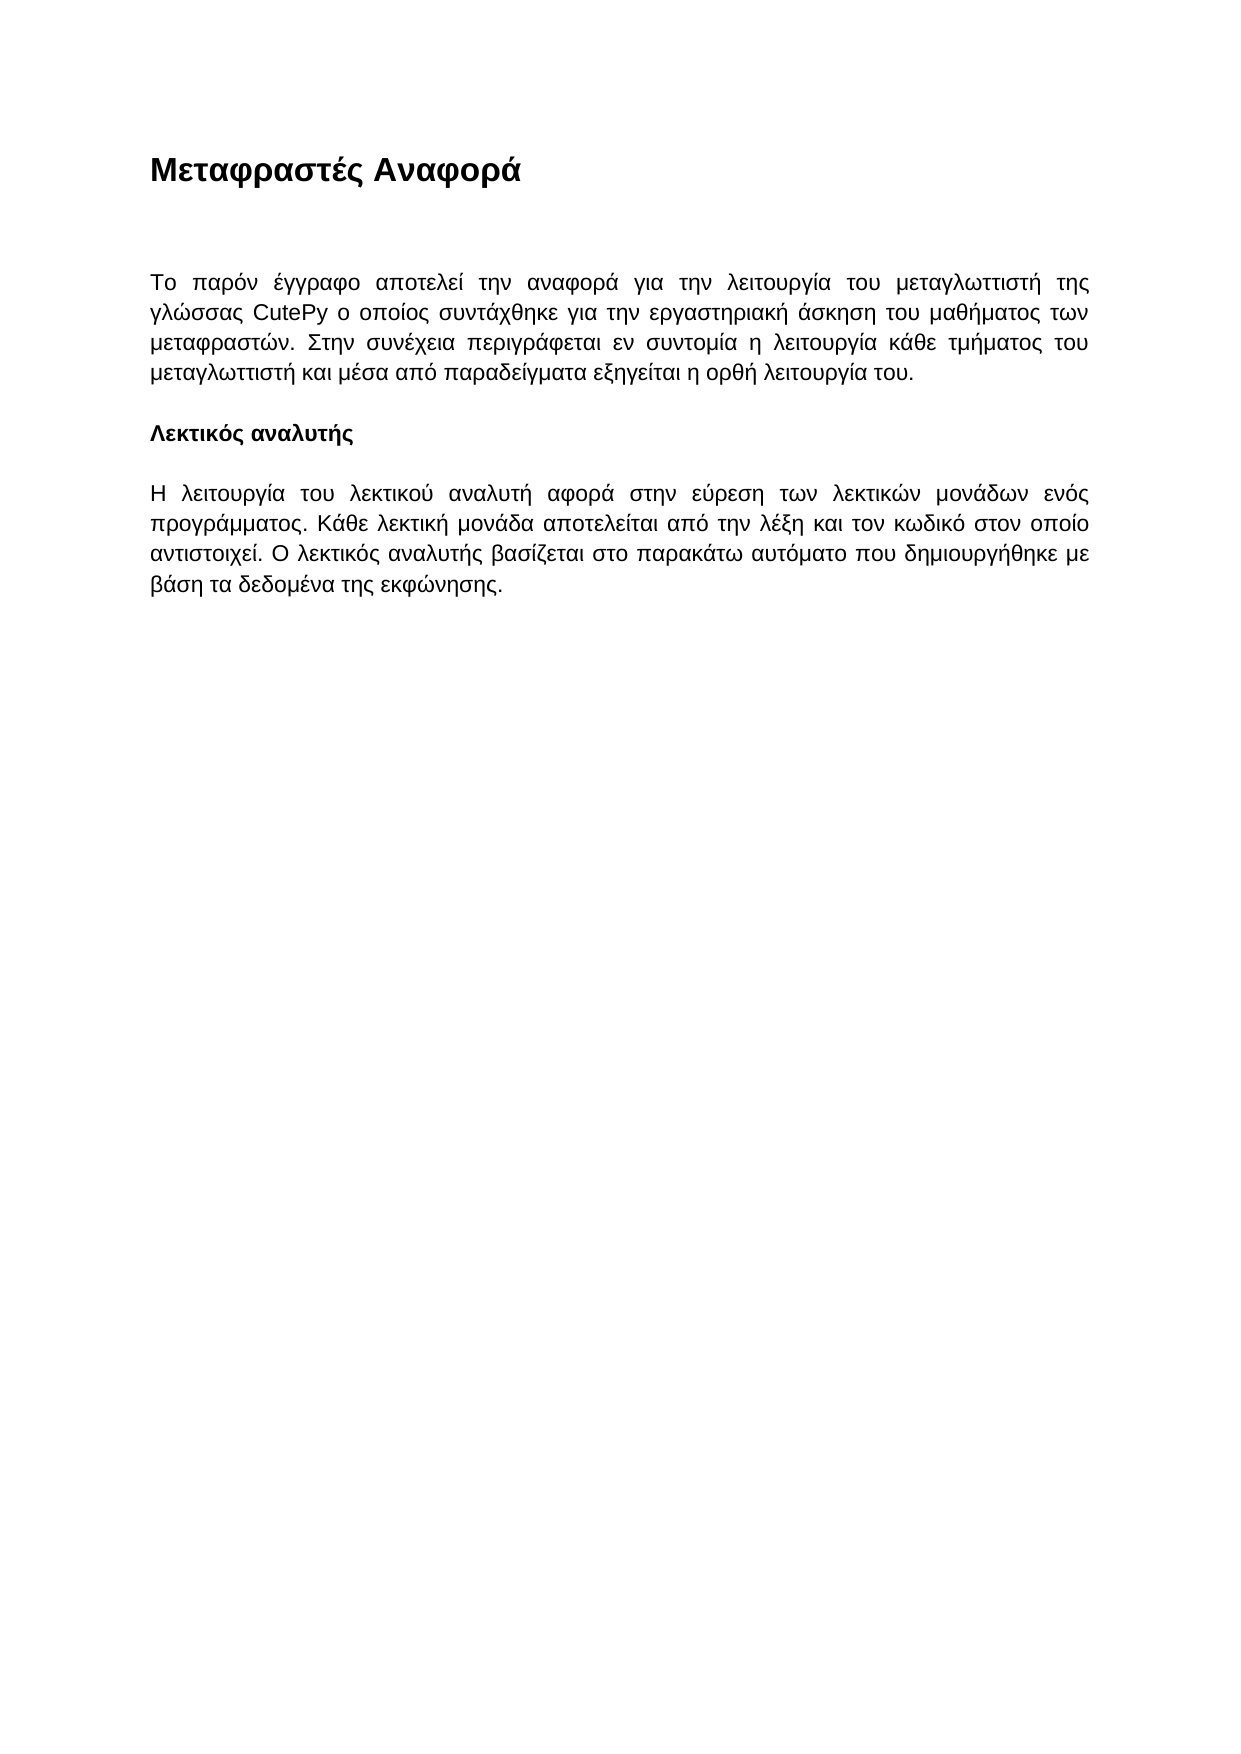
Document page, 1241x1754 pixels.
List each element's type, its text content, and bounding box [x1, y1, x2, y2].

text Η λειτουργία του λεκτικού αναλυτή αφορά στην εύρεση των λεκτικών μονάδων ενός προγράμματος. Κάθε λεκτική μονάδα αποτελείται από την λέξη και τον κωδικό στον οποίο αντιστοιχεί. Ο λεκτικός αναλυτής βασίζεται στο παρακάτω αυτόματο που δημιουργήθηκε με βάση τα δεδομένα της εκφώνησης. [150, 480, 1090, 597]
text Μεταφραστές Αναφορά [150, 150, 1090, 188]
text Λεκτικός αναλυτής [150, 419, 1090, 446]
text Το παρόν έγγραφο αποτελεί την αναφορά για την λειτουργία του μεταγλωττιστή της γλώσσας CutePy ο οποίος συντάχθηκε για την εργαστηριακή άσκηση του μαθήματος των μεταφραστών. Στην συνέχεια περιγράφεται εν συντομία η λειτουργία κάθε τμήματος του μεταγλωττιστή και μέσα από παραδείγματα εξηγείται η ορθή λειτουργία του. [150, 268, 1090, 386]
